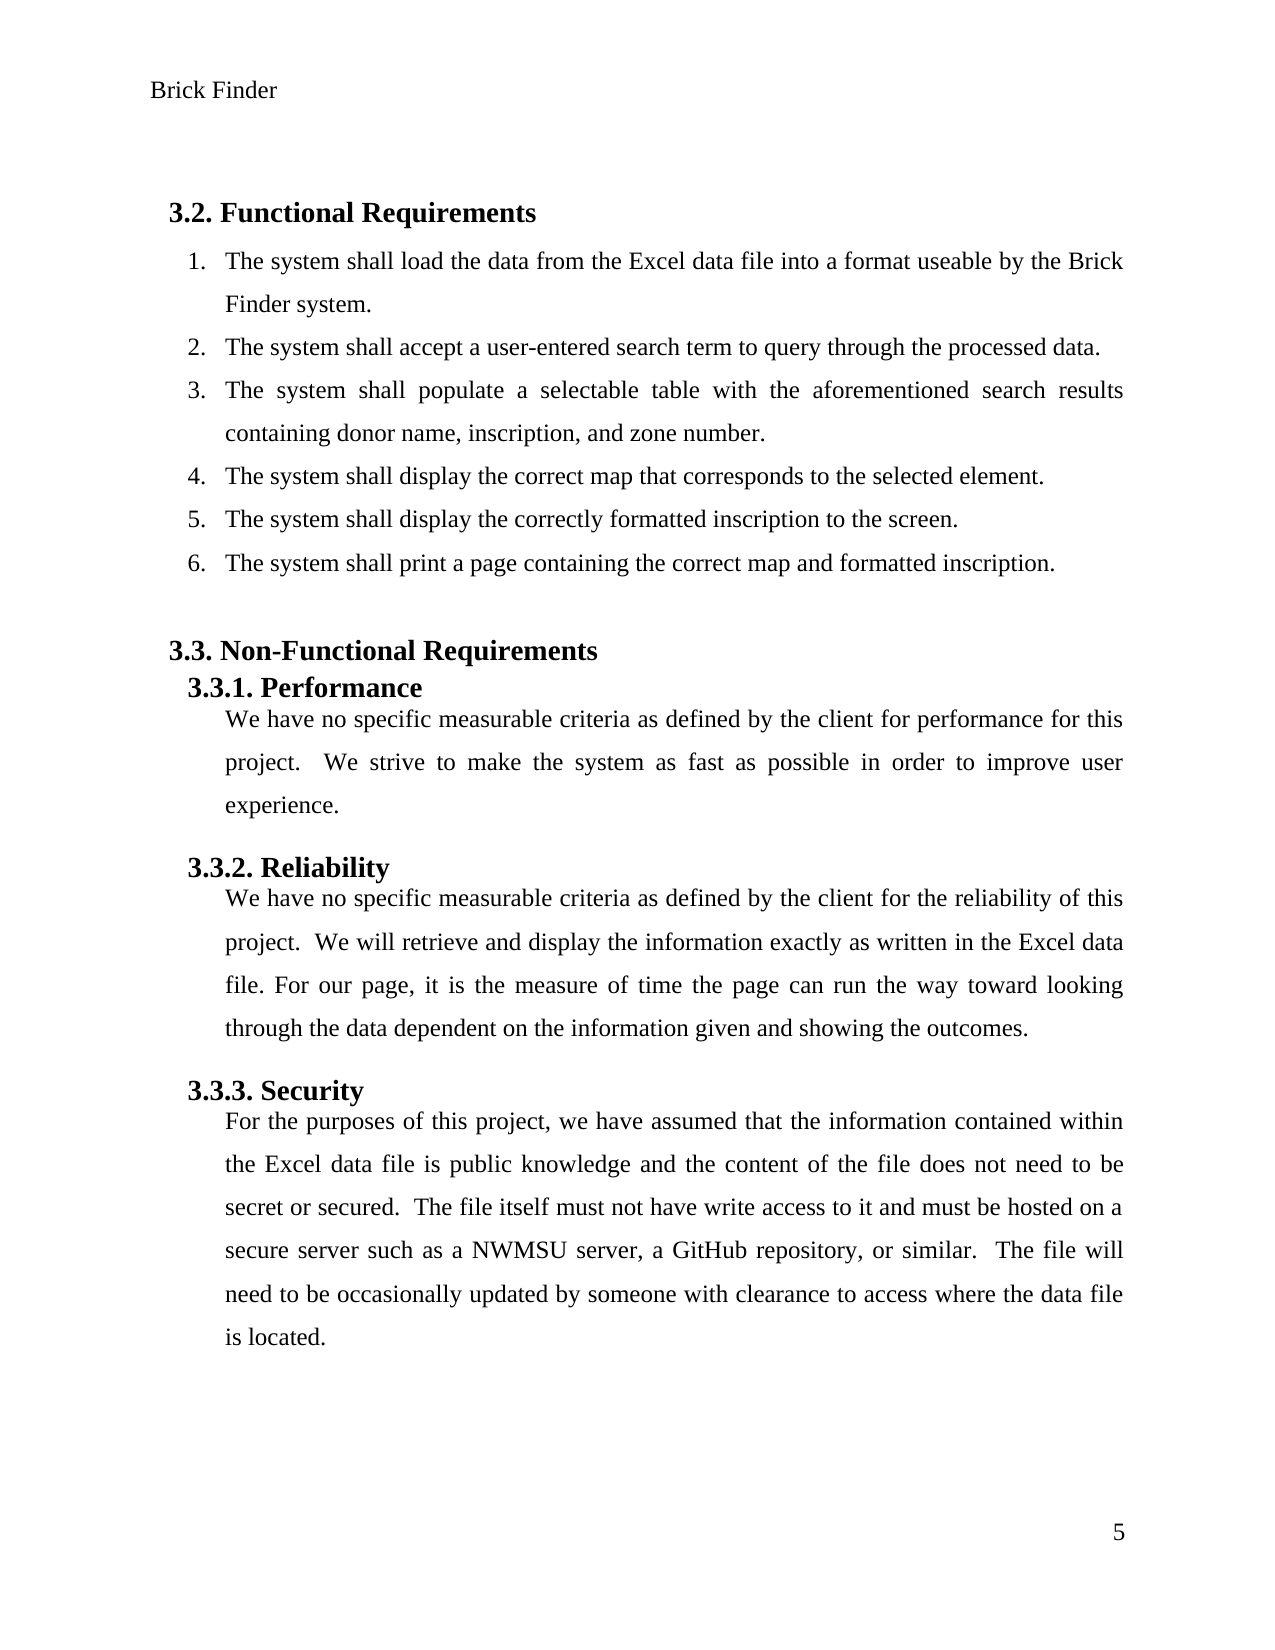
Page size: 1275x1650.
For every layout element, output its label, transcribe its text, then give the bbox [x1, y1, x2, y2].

list The system shall populate a selectable table with the aforementioned search results containing donor name, inscription, and zone number. [187, 375, 1125, 447]
list The system shall print a page containing the correct map and formatted inscription. [187, 548, 1125, 576]
list The system shall load the data from the Excel data file into a format useable by the Brick Finder system. [187, 246, 1125, 318]
text 3.2. Functional Requirements [169, 195, 1125, 229]
list The system shall display the correct map that corresponds to the selected element. [187, 461, 1125, 490]
list The system shall accept a user-entered search term to query through the processed data. [187, 332, 1125, 361]
subtitle 3.3.1. Performance [187, 670, 1125, 704]
subtitle 3.3.2. Reliability [187, 850, 1125, 883]
text For the purposes of this project, we have assumed that the information contained within the Excel data file is public knowledge and the content of the file does not need to be secret or secured. The file itself must not have write access to it and must be hosted on a secure server such as a NWMSU server, a GitHub repository, or similar. The file will need to be occasionally updated by someone with clearance to access where the data file is located. [225, 1106, 1125, 1351]
subtitle 3.3. Non-Functional Requirements [169, 633, 1125, 666]
list The system shall display the correctly formatted inscription to the screen. [187, 504, 1125, 533]
subtitle 3.3.3. Security [187, 1073, 1125, 1106]
text We have no specific measurable criteria as defined by the client for performance for this project. We strive to make the system as fast as possible in order to improve user experience. [225, 704, 1125, 819]
text We have no specific measurable criteria as defined by the client for the reliability of this project. We will retrieve and display the information exactly as written in the Excel data file. For our page, it is the measure of time the page can run the way toward looking through the data dependent on the information given and showing the outcomes. [225, 883, 1125, 1042]
